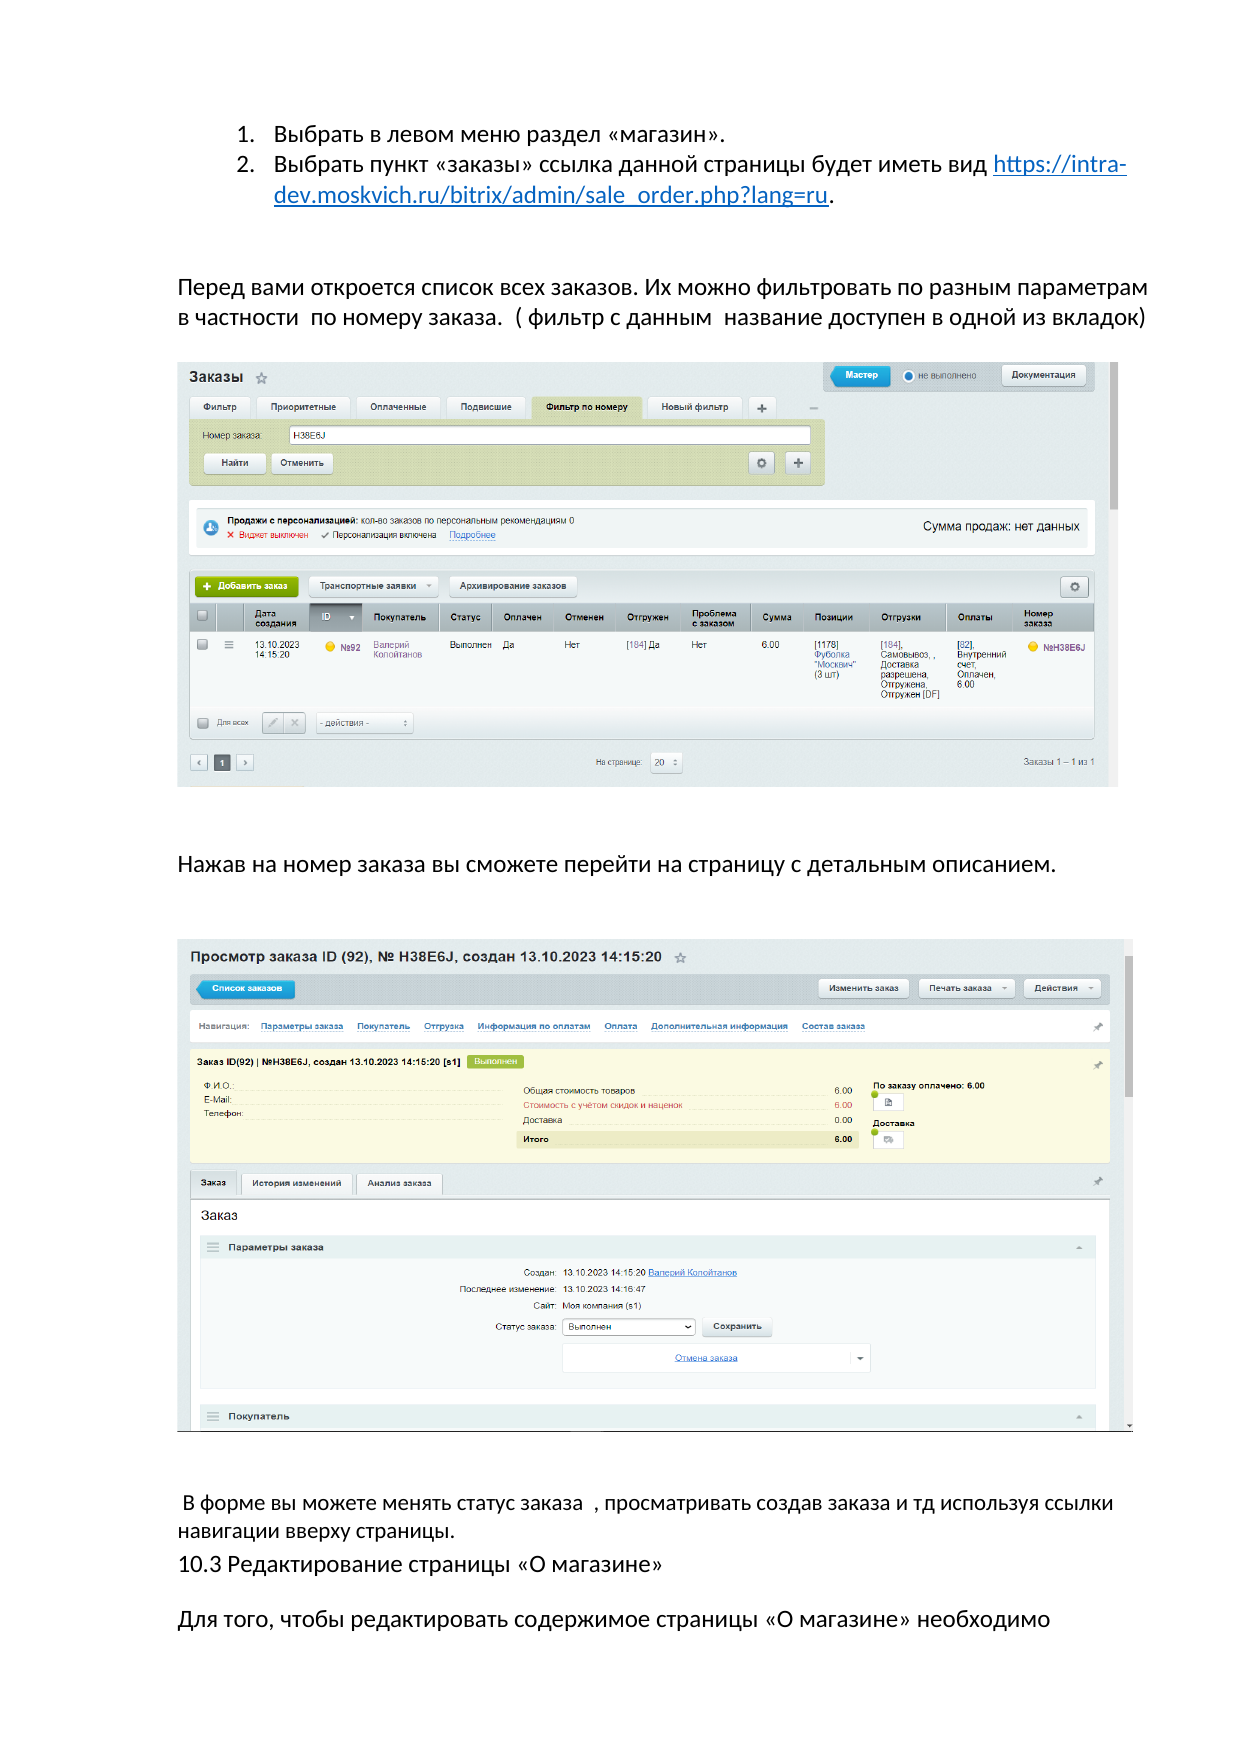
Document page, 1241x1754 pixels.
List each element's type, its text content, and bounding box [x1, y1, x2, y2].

text 10.3 Редактирование страницы «О магазине» [177, 1548, 1152, 1578]
list Выбрать пункт «заказы» ссылка данной страницы будет иметь вид https://intra-dev.moskvich.ru/bitrix/admin/sale_order.php?lang=ru. [236, 149, 1152, 210]
text Нажав на номер заказа вы сможете перейти на страницу с детальным описанием. [177, 848, 1152, 878]
list Выбрать в левом меню раздел «магазин». [236, 118, 1152, 149]
text В форме вы можете менять статус заказа , просматривать создав заказа и тд используя ссылки навигации вверху страницы. [177, 1488, 1152, 1544]
text Перед вами откроется список всех заказов. Их можно фильтровать по разным параметрам в частности по номеру заказа. ( фильтр с данным название доступен в одной из вкладок) [177, 271, 1152, 332]
picture [177, 939, 1133, 1432]
text Для того, чтобы редактировать содержимое страницы «О магазине» необходимо [177, 1603, 1152, 1634]
picture [177, 362, 1119, 787]
